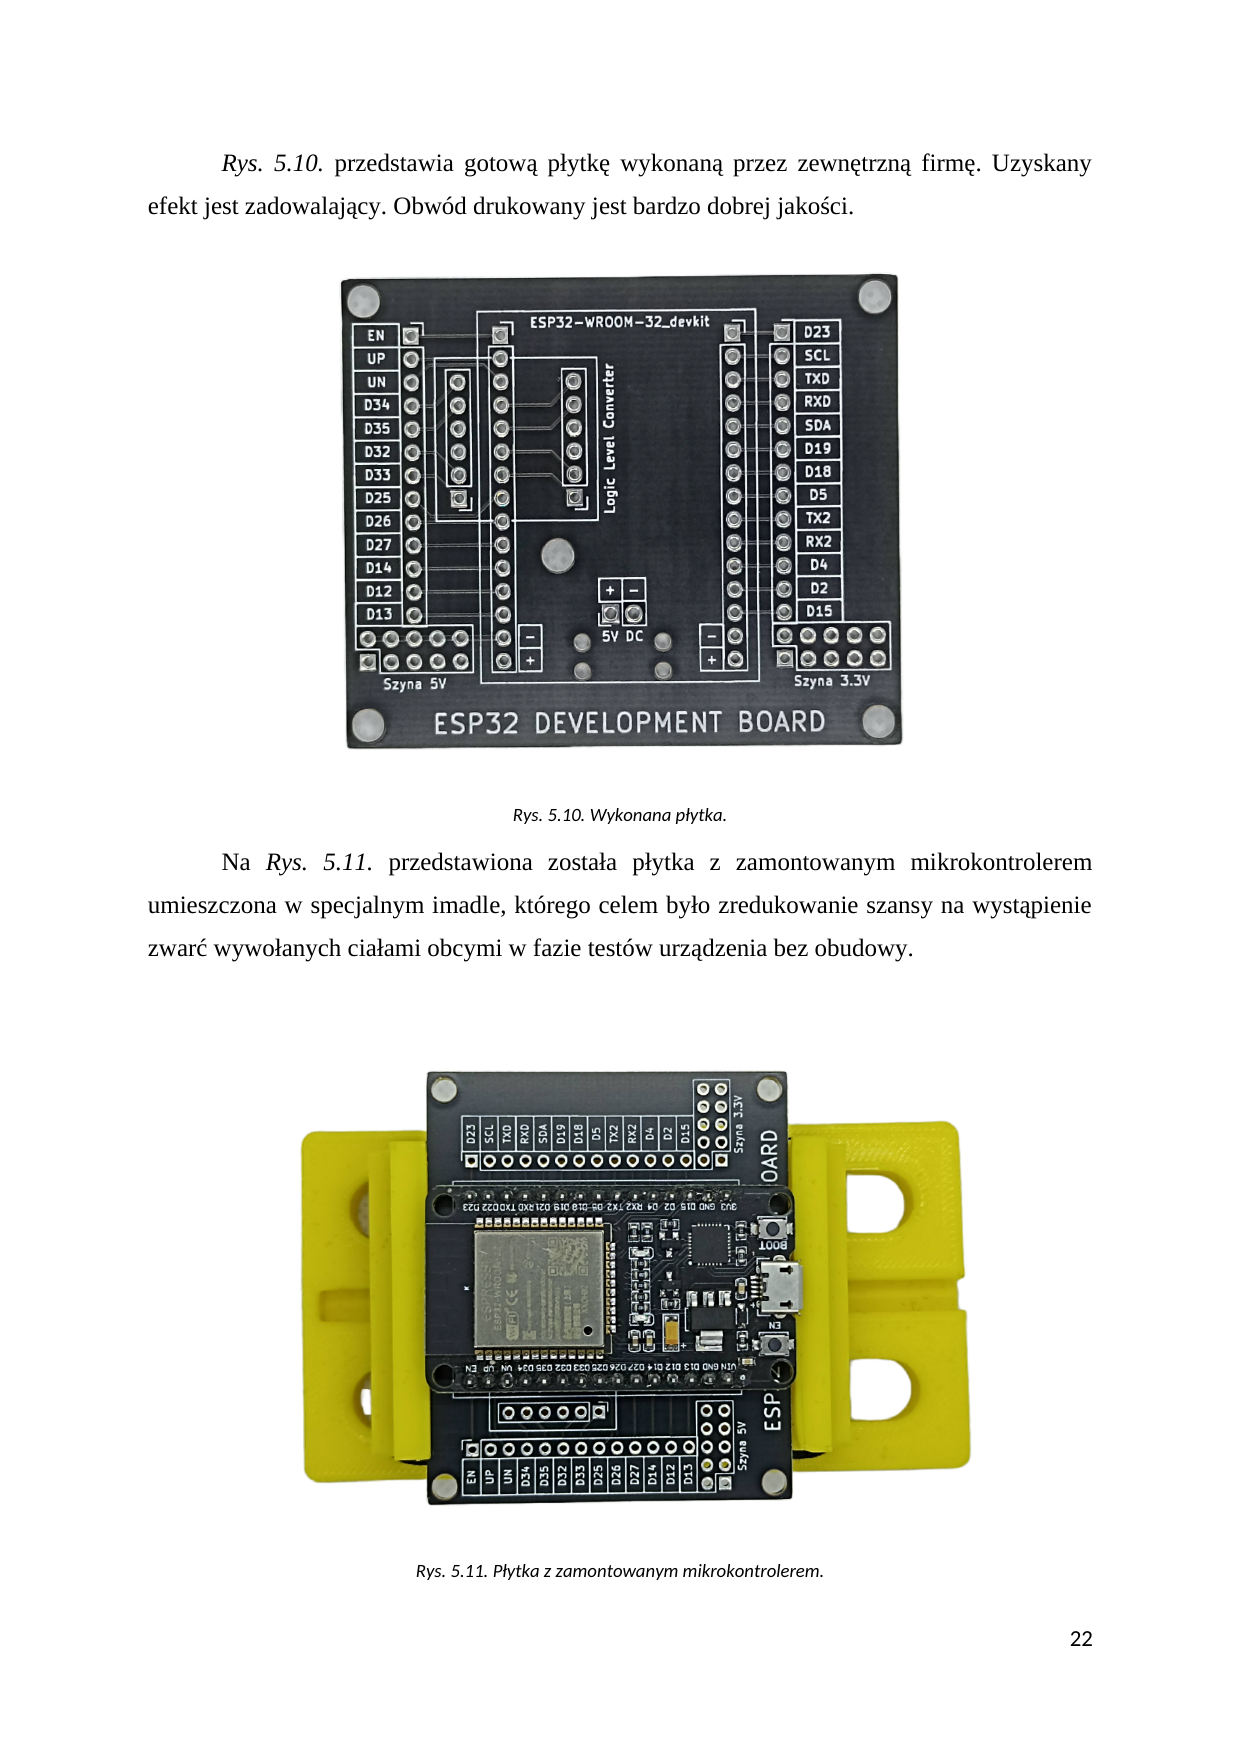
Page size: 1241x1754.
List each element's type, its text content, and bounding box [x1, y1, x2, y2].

text Rys. 5.11. Płytka z zamontowanym mikrokontrolerem. [148, 1560, 1093, 1583]
picture [246, 1040, 994, 1529]
picture [320, 250, 920, 773]
text Rys. 5.10. przedstawia gotową płytkę wykonaną przez zewnętrzną firmę. Uzyskany efekt jest zadowalający. Obwód drukowany jest bardzo dobrej jakości. [148, 148, 1093, 219]
text Rys. 5.10. Wykonana płytka. [148, 803, 1093, 826]
text Na Rys. 5.11. przedstawiona została płytka z zamontowanym mikrokontrolerem umieszczona w specjalnym imadle, którego celem było zredukowanie szansy na wystąpienie zwarć wywołanych ciałami obcymi w fazie testów urządzenia bez obudowy. [148, 847, 1093, 962]
